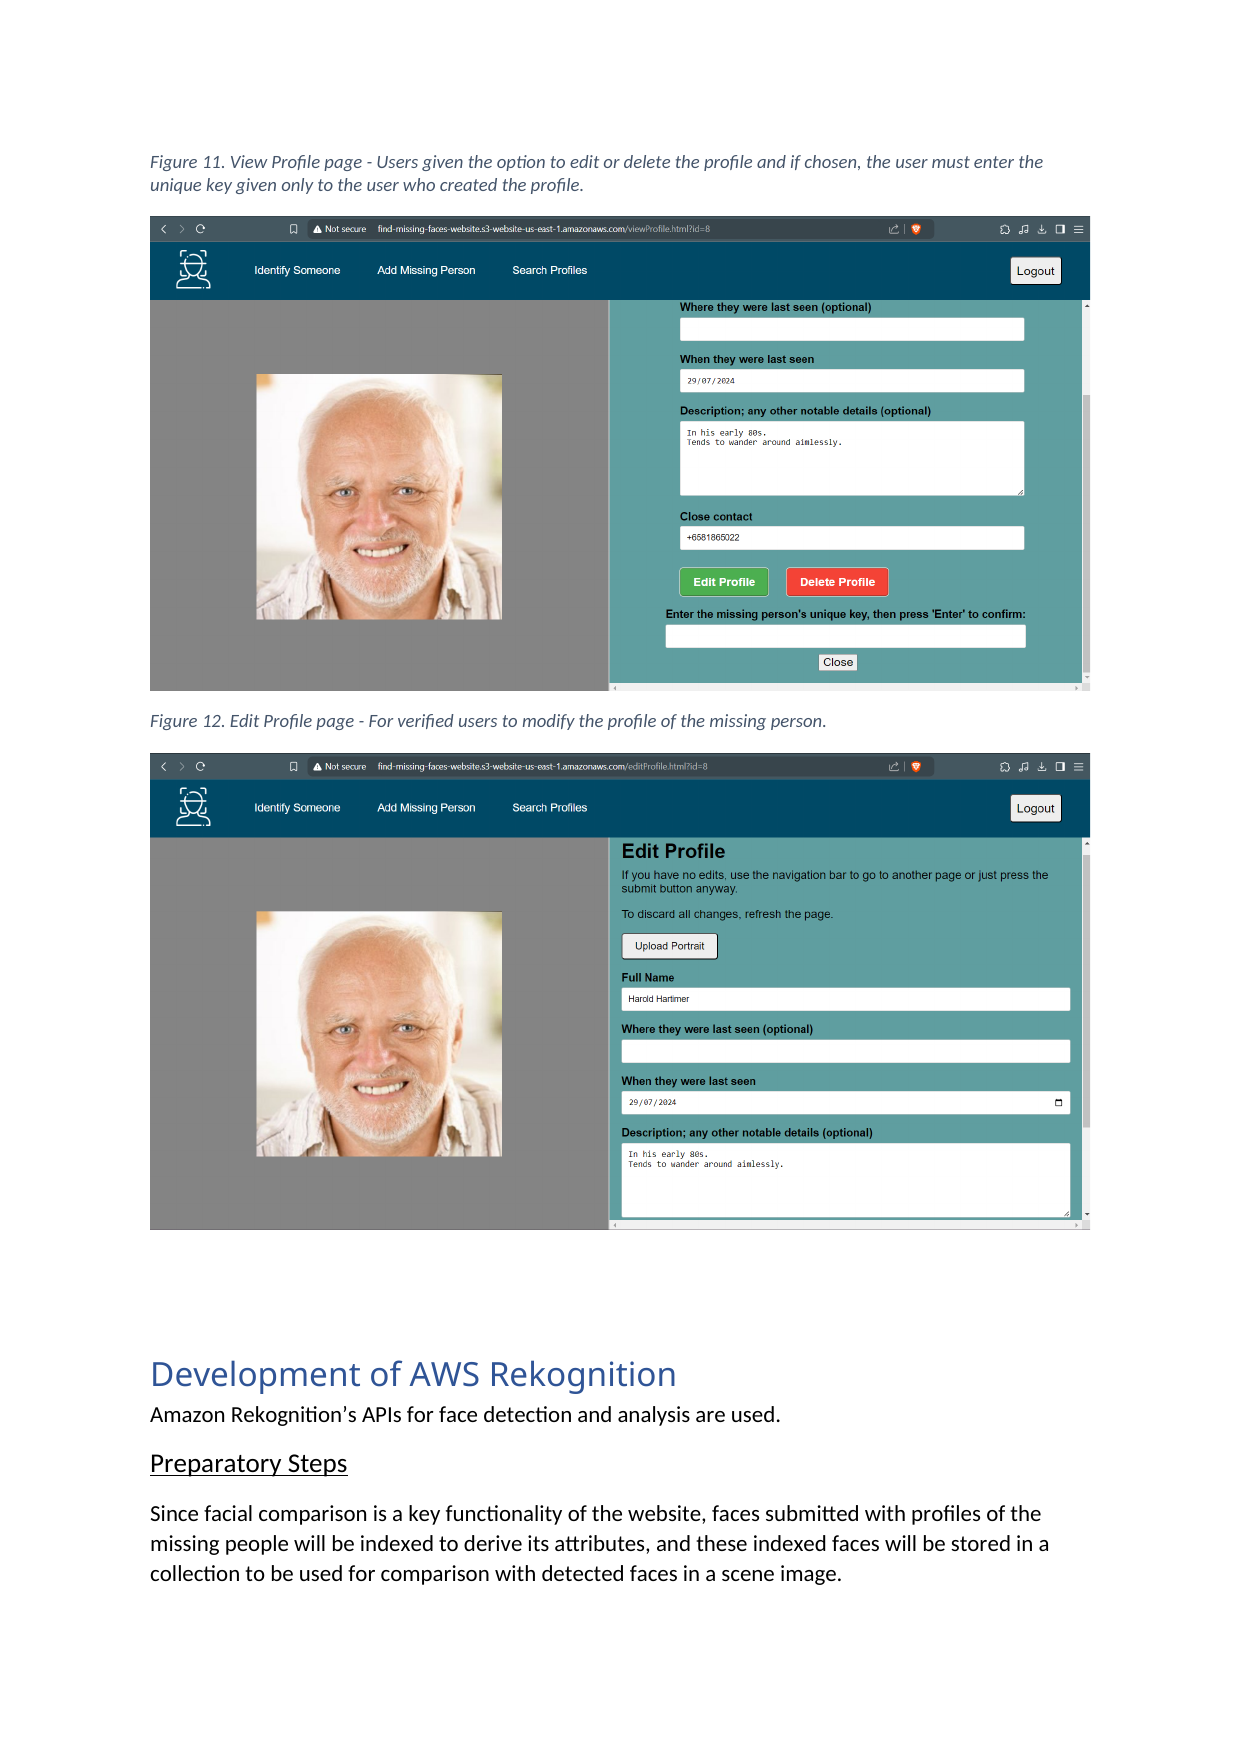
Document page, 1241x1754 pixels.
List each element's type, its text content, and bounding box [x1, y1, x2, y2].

text Amazon Rekognition’s APIs for face detection and analysis are used. [150, 1400, 1090, 1428]
picture [567, 269, 577, 273]
text Since facial comparison is a key functionality of the website, faces submitted with profiles of the missing people will be indexed to derive its attributes, and these indexed faces will be stored in a collection to be used for comparison with detected faces in a scene image. [150, 1499, 1090, 1587]
subtitle Development of AWS Rekognition [150, 1351, 1090, 1396]
picture [150, 216, 1091, 241]
picture [1011, 795, 1061, 821]
picture [150, 301, 1091, 691]
text Figure 11. View Profile page - Users given the option to edit or delete the profile and if chosen, the user must enter the unique key given only to the user who created the profile. [150, 150, 1090, 196]
text Preparatory Steps [150, 1447, 1090, 1479]
picture [150, 838, 1091, 1230]
picture [1011, 257, 1061, 284]
text Figure 12. Edit Profile page - For verified users to modify the profile of the missing person. [150, 709, 1090, 732]
picture [150, 753, 1091, 779]
picture [567, 804, 577, 811]
